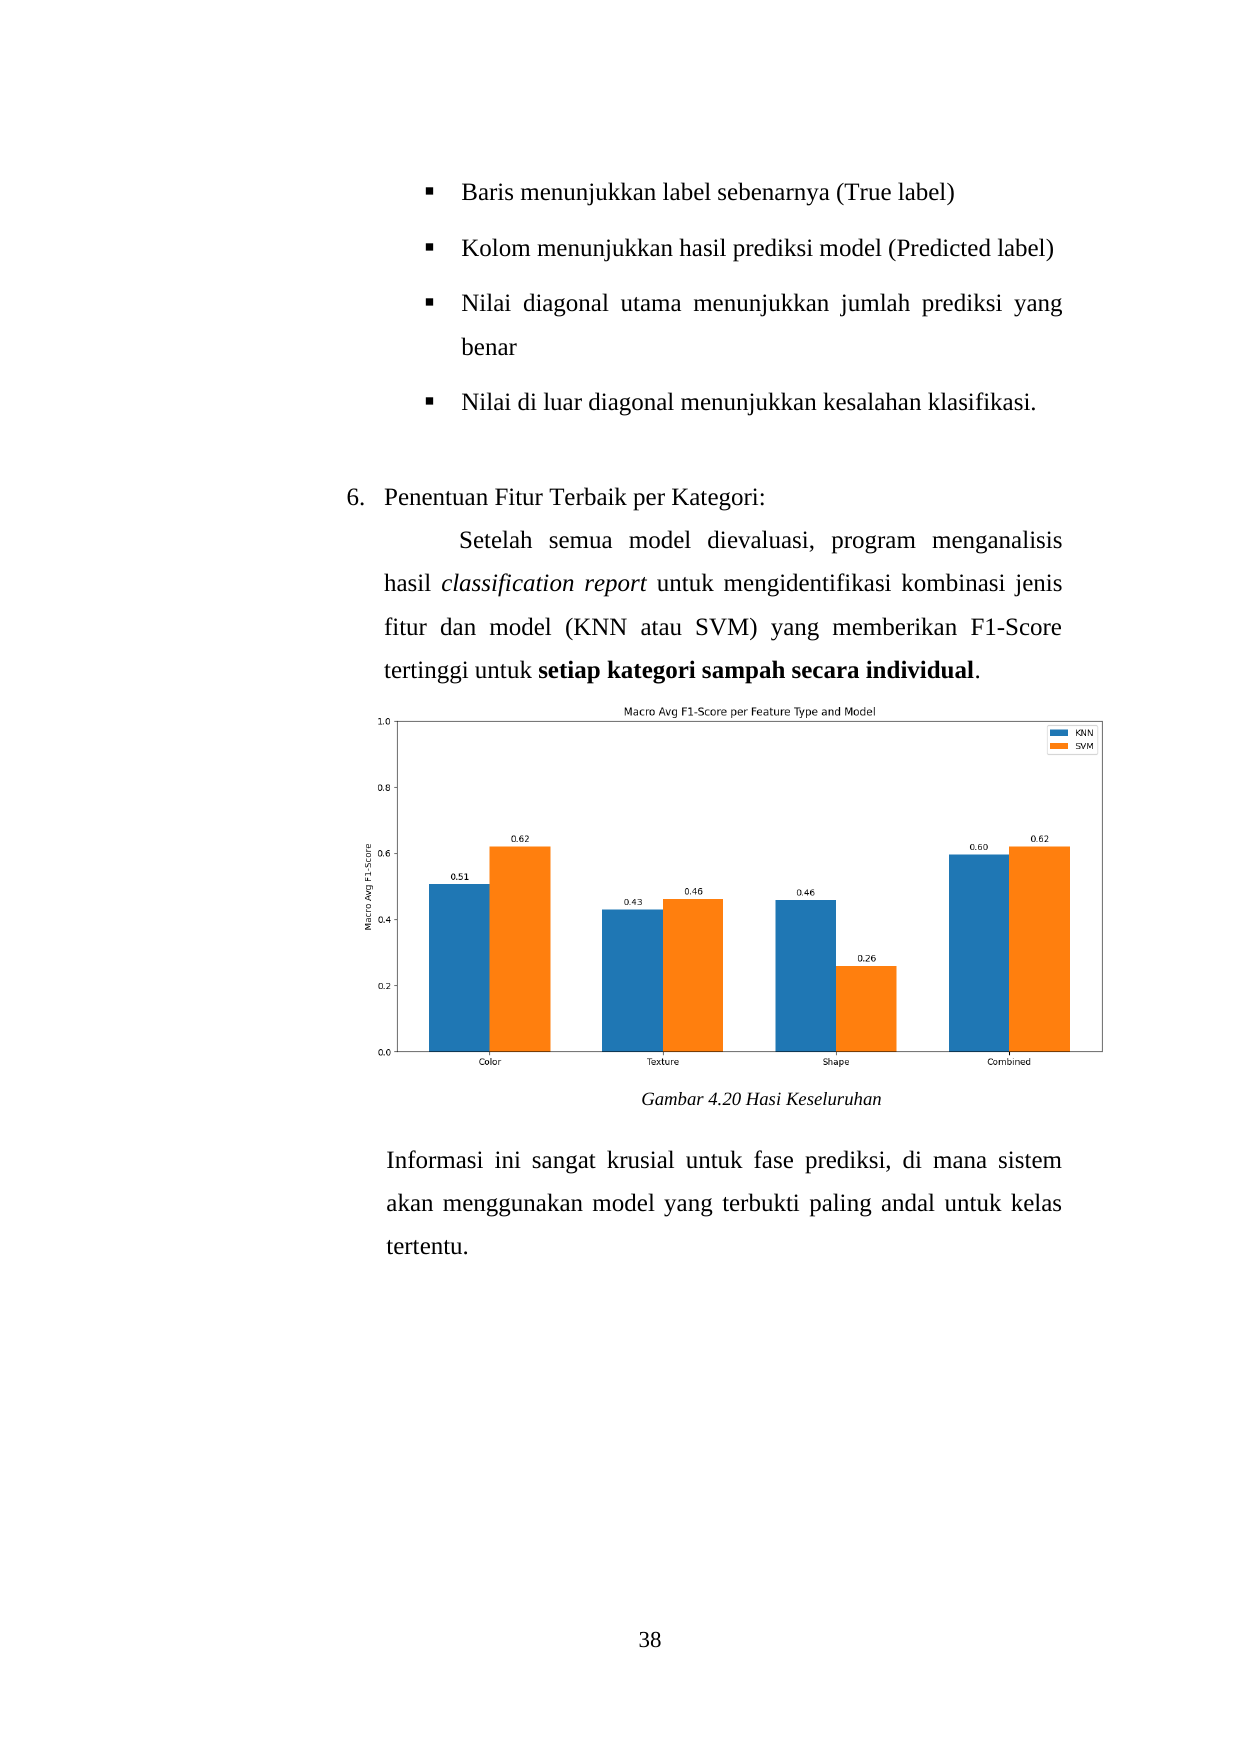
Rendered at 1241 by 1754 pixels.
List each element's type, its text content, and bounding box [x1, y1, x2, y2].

list Baris menunjukkan label sebenarnya (True label) [424, 177, 1063, 206]
list Penentuan Fitur Terbaik per Kategori: [346, 482, 1063, 511]
text Informasi ini sangat krusial untuk fase prediksi, di mana sistem akan menggunakan model yang terbukti paling andal untuk kelas tertentu. [386, 1145, 1063, 1260]
text Gambar 4.20 Hasi Keseluruhan [461, 1088, 1063, 1110]
list Nilai di luar diagonal menunjukkan kesalahan klasifikasi. [424, 387, 1063, 416]
list Kolom menunjukkan hasil prediksi model (Predicted label) [424, 233, 1063, 262]
list Nilai diagonal utama menunjukkan jumlah prediksi yang benar [424, 288, 1063, 360]
picture [355, 697, 1111, 1076]
text Setelah semua model dievaluasi, program menganalisis hasil classification report untuk mengidentifikasi kombinasi jenis fitur dan model (KNN atau SVM) yang memberikan F1-Score tertinggi untuk setiap kategori sampah secara individual. [384, 525, 1063, 683]
